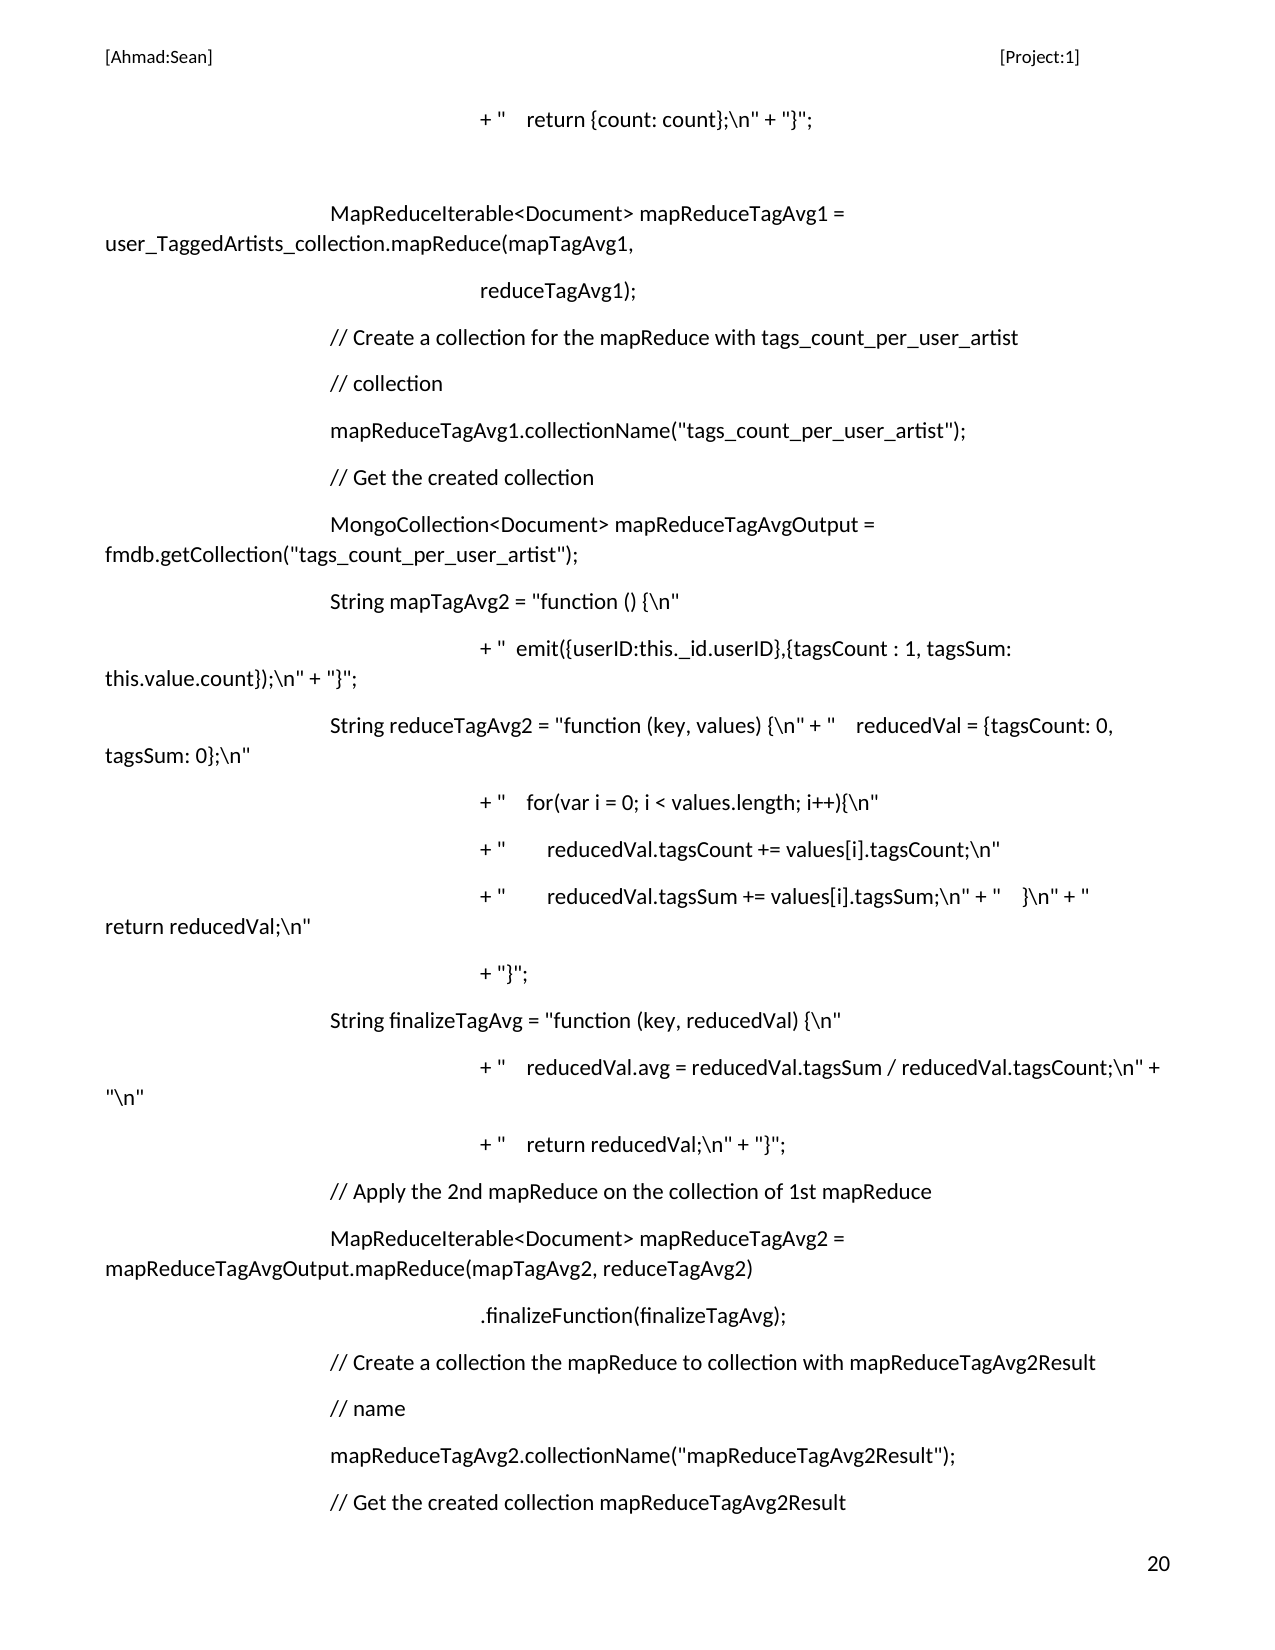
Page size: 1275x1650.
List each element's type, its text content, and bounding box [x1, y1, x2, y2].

text + " reducedVal.avg = reducedVal.tagsSum / reducedVal.tagsCount;\n" + "\n" [105, 1053, 1170, 1111]
text // Get the created collection [105, 463, 1170, 491]
text + " emit({userID:this._id.userID},{tagsCount : 1, tagsSum: this.value.count});\n" + "}"; [105, 634, 1170, 692]
text + " reducedVal.tagsSum += values[i].tagsSum;\n" + " }\n" + " return reducedVal;\n" [105, 882, 1170, 940]
text // Get the created collection mapReduceTagAvg2Result [105, 1488, 1170, 1516]
text mapReduceTagAvg1.collectionName("tags_count_per_user_artist"); [105, 416, 1170, 444]
text // name [105, 1394, 1170, 1423]
text MongoCollection<Document> mapReduceTagAvgOutput = fmdb.getCollection("tags_count_per_user_artist"); [105, 510, 1170, 568]
text // collection [105, 369, 1170, 398]
text + " reducedVal.tagsCount += values[i].tagsCount;\n" [105, 835, 1170, 863]
text + " return {count: count};\n" + "}"; [105, 105, 1170, 133]
text mapReduceTagAvg2.collectionName("mapReduceTagAvg2Result"); [105, 1441, 1170, 1469]
text String finalizeTagAvg = "function (key, reducedVal) {\n" [105, 1006, 1170, 1034]
text String mapTagAvg2 = "function () {\n" [105, 587, 1170, 615]
text + " return reducedVal;\n" + "}"; [105, 1130, 1170, 1158]
text + "}"; [105, 959, 1170, 987]
text .finalizeFunction(finalizeTagAvg); [105, 1301, 1170, 1329]
text // Apply the 2nd mapReduce on the collection of 1st mapReduce [105, 1177, 1170, 1205]
text MapReduceIterable<Document> mapReduceTagAvg1 = user_TaggedArtists_collection.mapReduce(mapTagAvg1, [105, 199, 1170, 257]
text reduceTagAvg1); [105, 276, 1170, 304]
text String reduceTagAvg2 = "function (key, values) {\n" + " reducedVal = {tagsCount: 0, tagsSum: 0};\n" [105, 711, 1170, 769]
text // Create a collection for the mapReduce with tags_count_per_user_artist [105, 323, 1170, 351]
text + " for(var i = 0; i < values.length; i++){\n" [105, 788, 1170, 816]
text // Create a collection the mapReduce to collection with mapReduceTagAvg2Result [105, 1348, 1170, 1376]
text MapReduceIterable<Document> mapReduceTagAvg2 = mapReduceTagAvgOutput.mapReduce(mapTagAvg2, reduceTagAvg2) [105, 1224, 1170, 1282]
